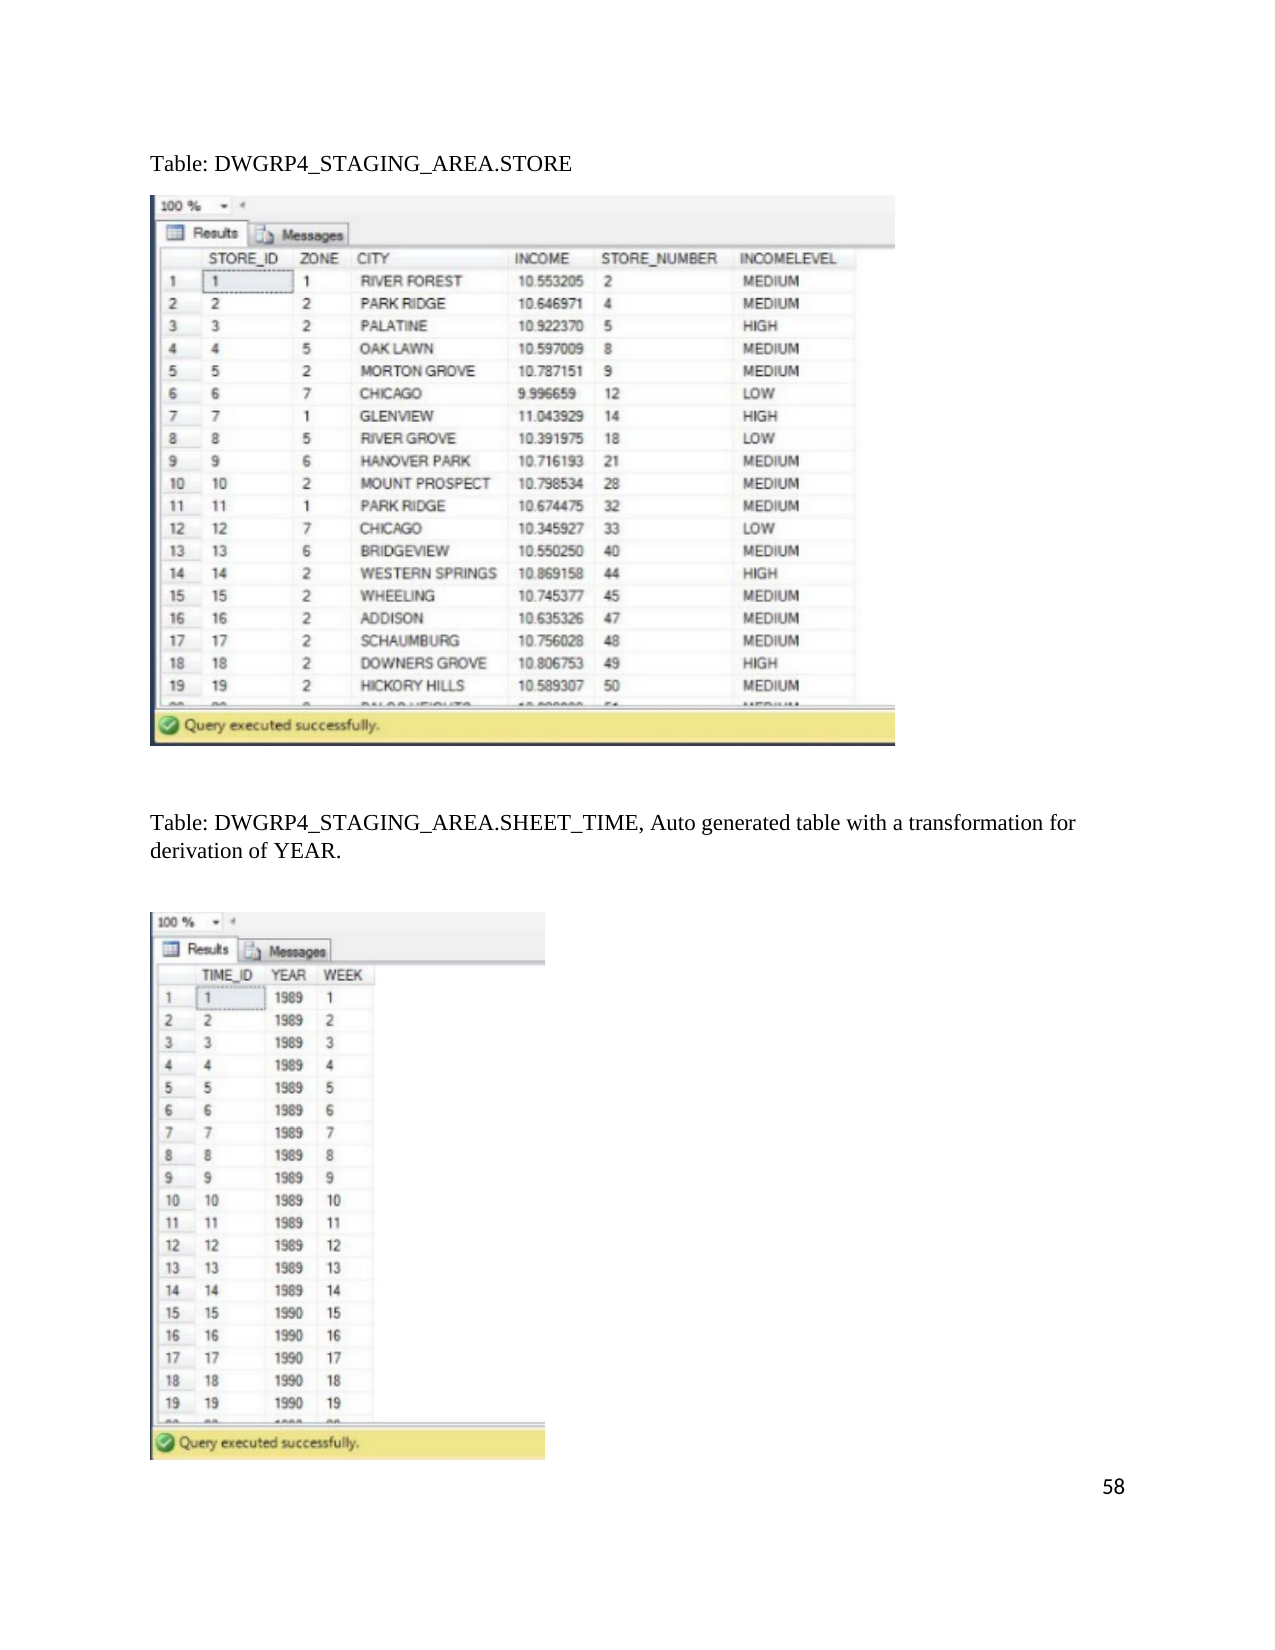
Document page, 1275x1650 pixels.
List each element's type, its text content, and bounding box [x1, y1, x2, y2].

text Table: DWGRP4_STAGING_AREA.STORE [150, 150, 1125, 176]
picture [150, 912, 546, 1460]
picture [150, 195, 896, 746]
text Table: DWGRP4_STAGING_AREA.SHEET_TIME, Auto generated table with a transformation for derivation of YEAR. [150, 809, 1125, 894]
